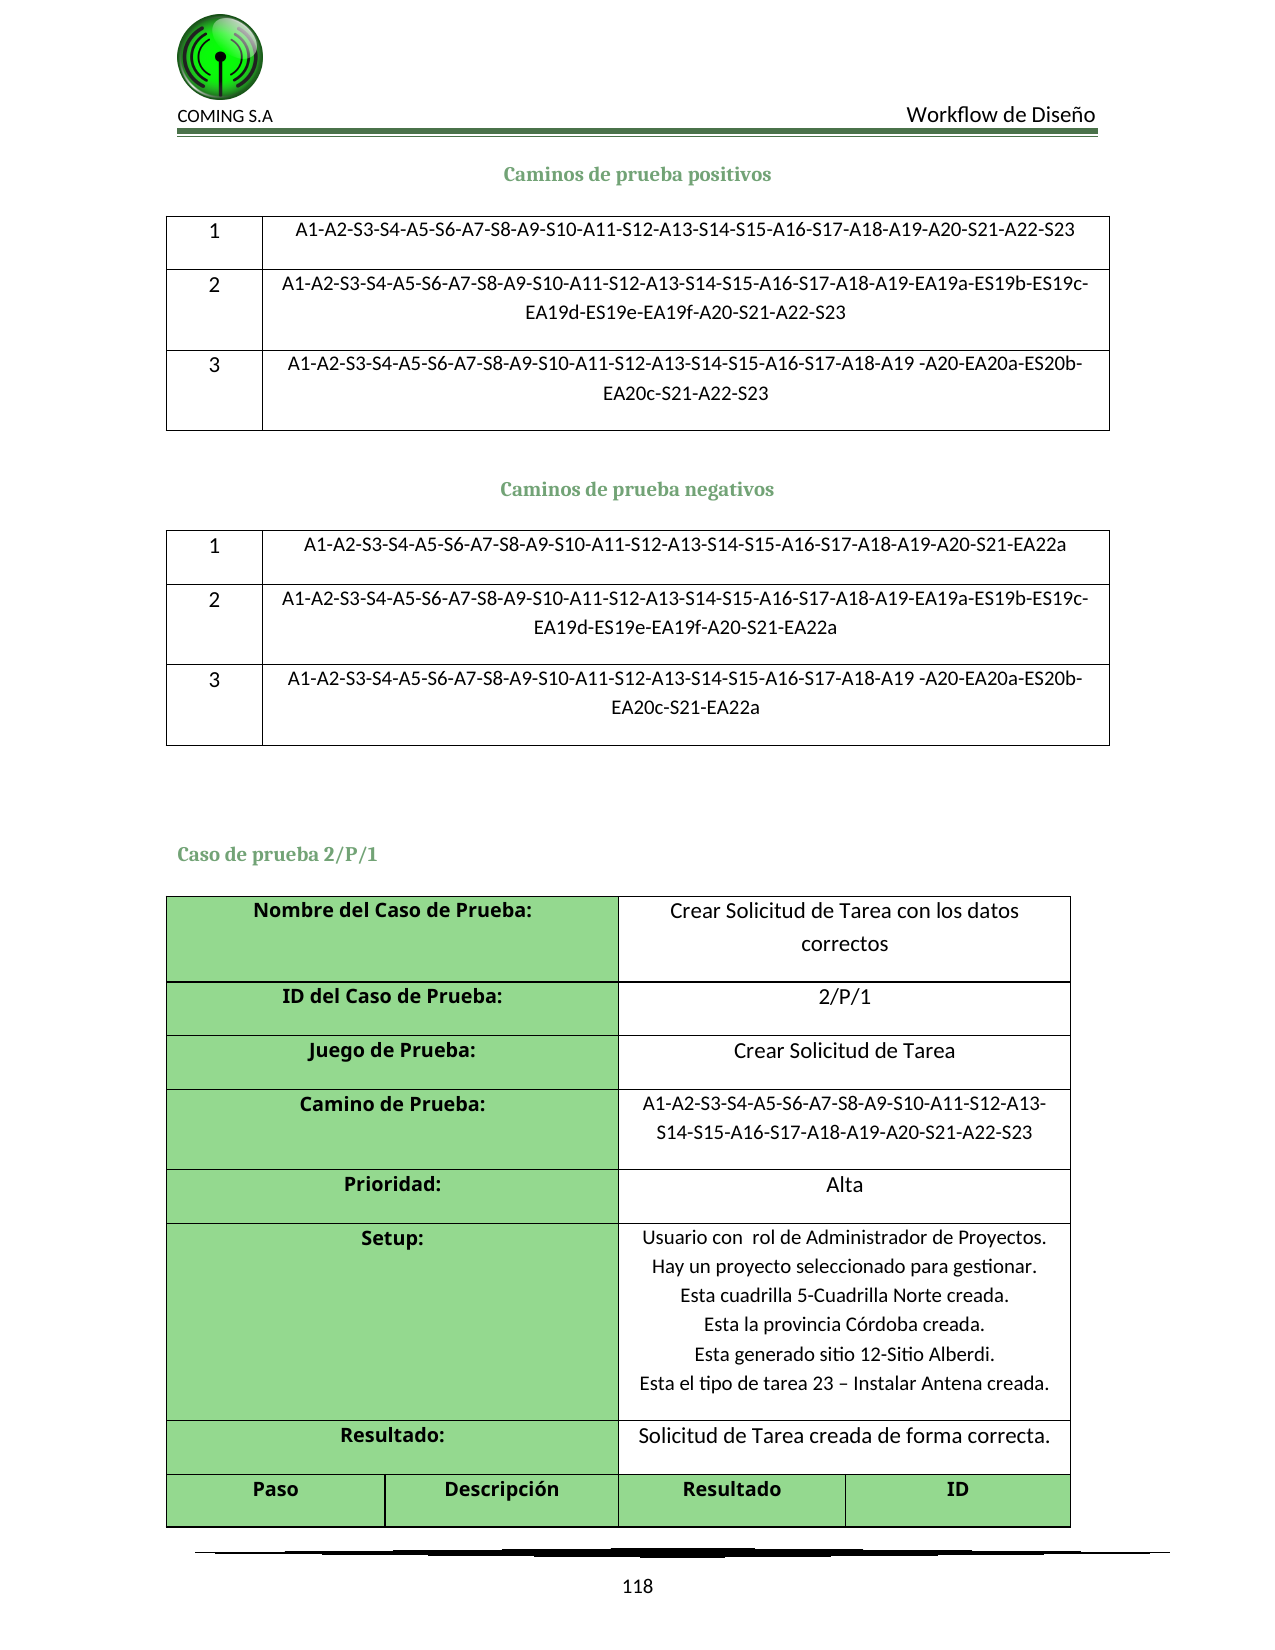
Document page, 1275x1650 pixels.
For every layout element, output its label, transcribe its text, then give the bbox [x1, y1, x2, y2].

table_cell ID Problema [846, 1475, 1070, 1526]
table_cell A1-A2-S3-S4-A5-S6-A7-S8-A9-S10-A11-S12-A13-S14-S15-A16-S17-A18-A19-A20-S21-A22-S23 [619, 1090, 1070, 1169]
table_cell Juego de Prueba: [167, 1036, 618, 1089]
table_cell Setup: [167, 1224, 618, 1420]
table_cell Paso [167, 1475, 384, 1526]
table_cell Alta [619, 1170, 1070, 1223]
table_cell A1-A2-S3-S4-A5-S6-A7-S8-A9-S10-A11-S12-A13-S14-S15-A16-S17-A18-A19 -A20-EA20a-ES20b-EA20c-S21-A22-S23 [263, 351, 1109, 430]
table_cell A1-A2-S3-S4-A5-S6-A7-S8-A9-S10-A11-S12-A13-S14-S15-A16-S17-A18-A19-EA19a-ES19b-ES19c-EA19d-ES19e-EA19f-A20-S21-A22-S23 [263, 270, 1109, 349]
table_cell 3 [167, 665, 262, 744]
table_cell Descripción [386, 1475, 618, 1526]
table_cell 2 [167, 270, 262, 349]
table_cell 2/P/1 [619, 983, 1070, 1035]
subtitle Caminos de prueba negativos [177, 477, 1098, 501]
table_cell 3 [167, 351, 262, 430]
table_cell ID del Caso de Prueba: [167, 983, 618, 1035]
table_cell Usuario con rol de Administrador de Proyectos. Hay un proyecto seleccionado para gestionar. Esta cuadrilla 5-Cuadrilla Norte creada. Esta la provincia Córdoba creada. Esta generado sitio 12-Sitio Alberdi. Esta el tipo de tarea 23 – Instalar Antena creada. [619, 1224, 1070, 1420]
table_cell A1-A2-S3-S4-A5-S6-A7-S8-A9-S10-A11-S12-A13-S14-S15-A16-S17-A18-A19 -A20-EA20a-ES20b-EA20c-S21-EA22a [263, 665, 1109, 744]
table_header A1-A2-S3-S4-A5-S6-A7-S8-A9-S10-A11-S12-A13-S14-S15-A16-S17-A18-A19-A20-S21-A22-S23 [263, 217, 1109, 269]
table_cell A1-A2-S3-S4-A5-S6-A7-S8-A9-S10-A11-S12-A13-S14-S15-A16-S17-A18-A19-EA19a-ES19b-ES19c-EA19d-ES19e-EA19f-A20-S21-EA22a [263, 585, 1109, 664]
table_cell Resultado [619, 1475, 845, 1526]
table_cell 2 [167, 585, 262, 664]
table_cell Camino de Prueba: [167, 1090, 618, 1169]
subtitle Caminos de prueba positivos [177, 163, 1098, 187]
table_header Nombre del Caso de Prueba: [167, 897, 618, 981]
table_header Crear Solicitud de Tarea con los datos correctos [619, 897, 1070, 981]
table_header 1 [167, 217, 262, 269]
table_cell Prioridad: [167, 1170, 618, 1223]
table_header A1-A2-S3-S4-A5-S6-A7-S8-A9-S10-A11-S12-A13-S14-S15-A16-S17-A18-A19-A20-S21-EA22a [263, 531, 1109, 584]
table_cell Solicitud de Tarea creada de forma correcta. [619, 1421, 1070, 1474]
table_cell Resultado: [167, 1421, 618, 1474]
table_header 1 [167, 531, 262, 584]
table_cell Crear Solicitud de Tarea [619, 1036, 1070, 1089]
picture [177, 14, 263, 100]
subtitle Caso de prueba 2/P/1 [177, 843, 1098, 867]
